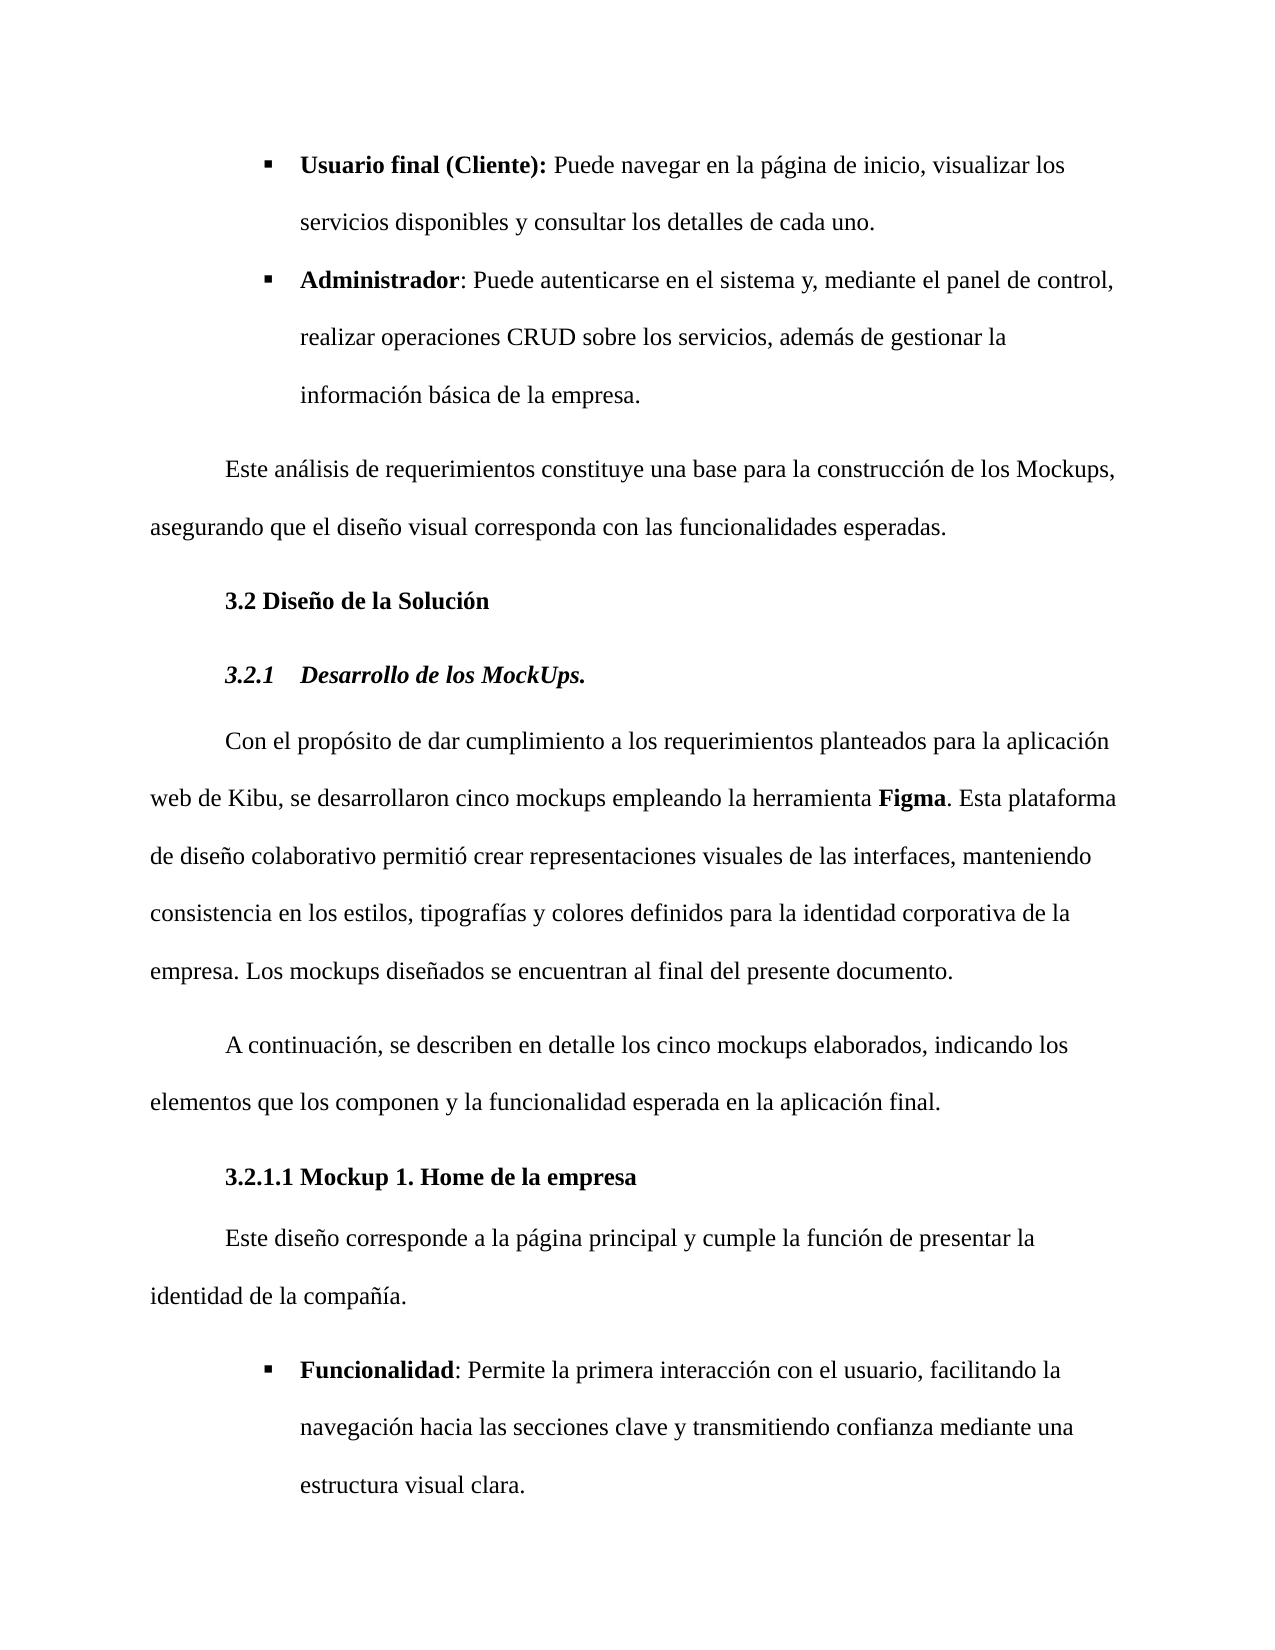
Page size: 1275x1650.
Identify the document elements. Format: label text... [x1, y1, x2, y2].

subtitle Mockup 1. Home de la empresa [225, 1162, 1125, 1190]
text Este análisis de requerimientos constituye una base para la construcción de los Mockups, asegurando que el diseño visual corresponda con las funcionalidades esperadas. [150, 454, 1125, 540]
text Con el propósito de dar cumplimiento a los requerimientos planteados para la aplicación web de Kibu, se desarrollaron cinco mockups empleando la herramienta Figma. Esta plataforma de diseño colaborativo permitió crear representaciones visuales de las interfaces, manteniendo consistencia en los estilos, tipografías y colores definidos para la identidad corporativa de la empresa. Los mockups diseñados se encuentran al final del presente documento. [150, 726, 1125, 984]
text Este diseño corresponde a la página principal y cumple la función de presentar la identidad de la compañía. [150, 1223, 1125, 1309]
list Usuario final (Cliente): Puede navegar en la página de inicio, visualizar los servicios disponibles y consultar los detalles de cada uno. [262, 150, 1125, 236]
list Funcionalidad: Permite la primera interacción con el usuario, facilitando la navegación hacia las secciones clave y transmitiendo confianza mediante una estructura visual clara. [262, 1355, 1125, 1499]
list Administrador: Puede autenticarse en el sistema y, mediante el panel de control, realizar operaciones CRUD sobre los servicios, además de gestionar la información básica de la empresa. [262, 265, 1125, 409]
text A continuación, se describen en detalle los cinco mockups elaborados, indicando los elementos que los componen y la funcionalidad esperada en la aplicación final. [150, 1030, 1125, 1116]
subtitle Desarrollo de los MockUps. [225, 660, 1125, 689]
subtitle Diseño de la Solución [225, 586, 1125, 614]
